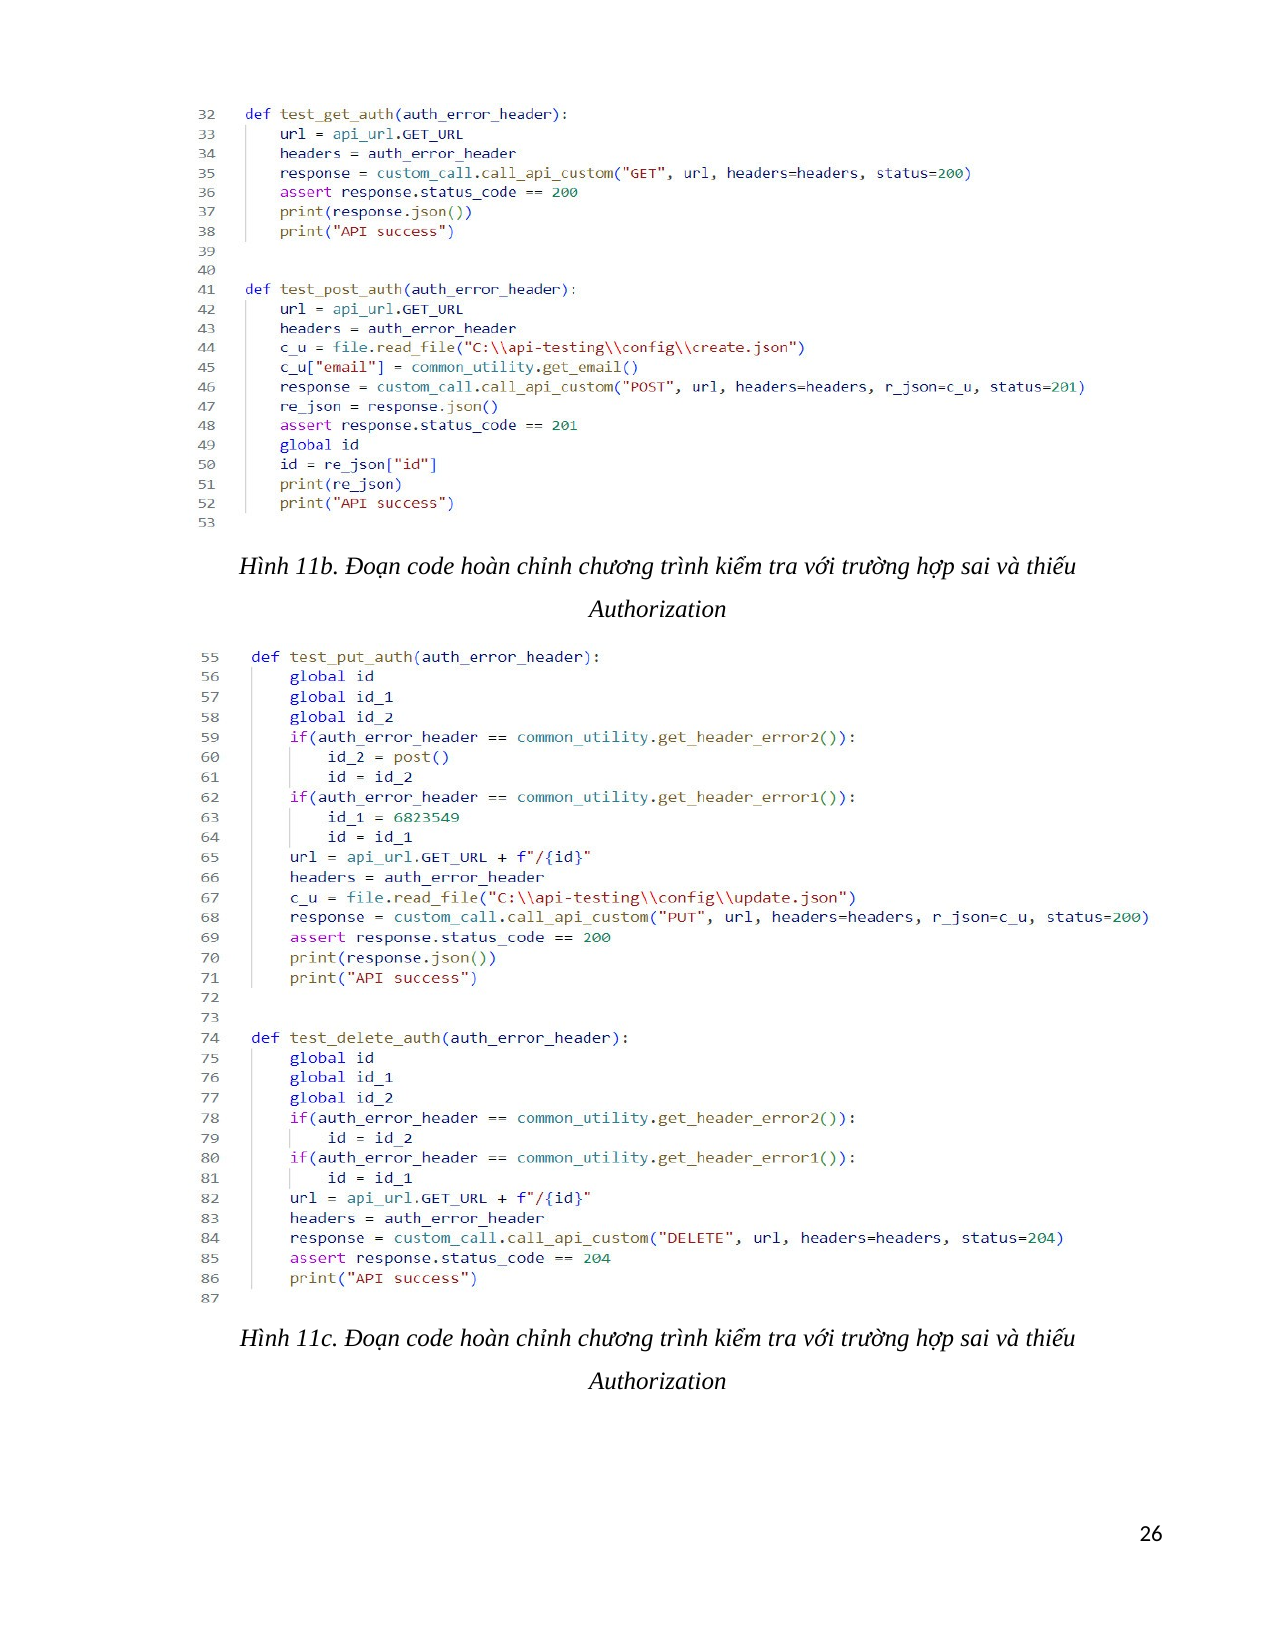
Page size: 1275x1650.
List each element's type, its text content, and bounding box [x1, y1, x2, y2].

text Hình 11c. Đoạn code hoàn chỉnh chương trình kiểm tra với trường hợp sai và thiếu Authorization [187, 1323, 1130, 1395]
picture [187, 643, 1163, 1303]
picture [187, 103, 1163, 531]
text Hình 11b. Đoạn code hoàn chỉnh chương trình kiểm tra với trường hợp sai và thiếu Authorization [187, 551, 1130, 623]
